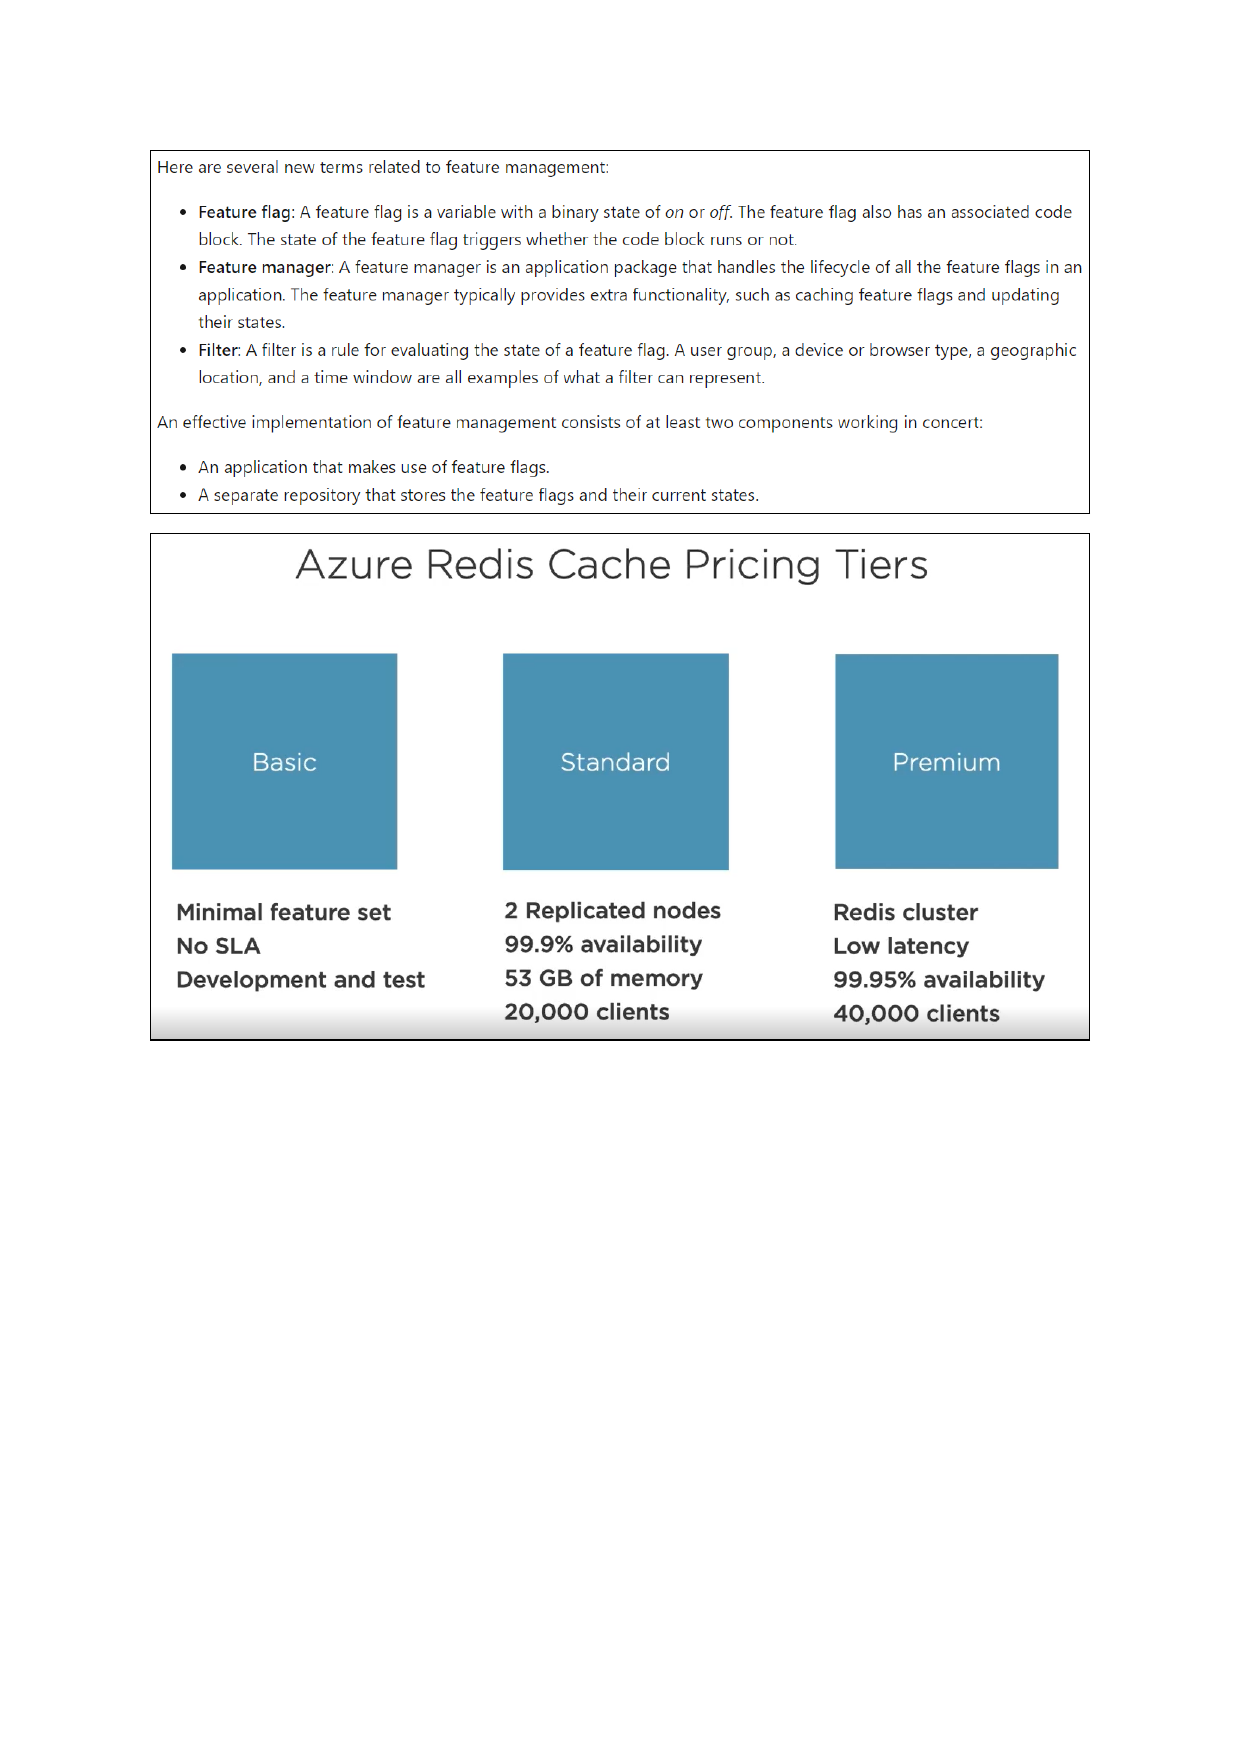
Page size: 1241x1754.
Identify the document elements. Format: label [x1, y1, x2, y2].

picture [151, 151, 1089, 513]
picture [151, 534, 1089, 1039]
